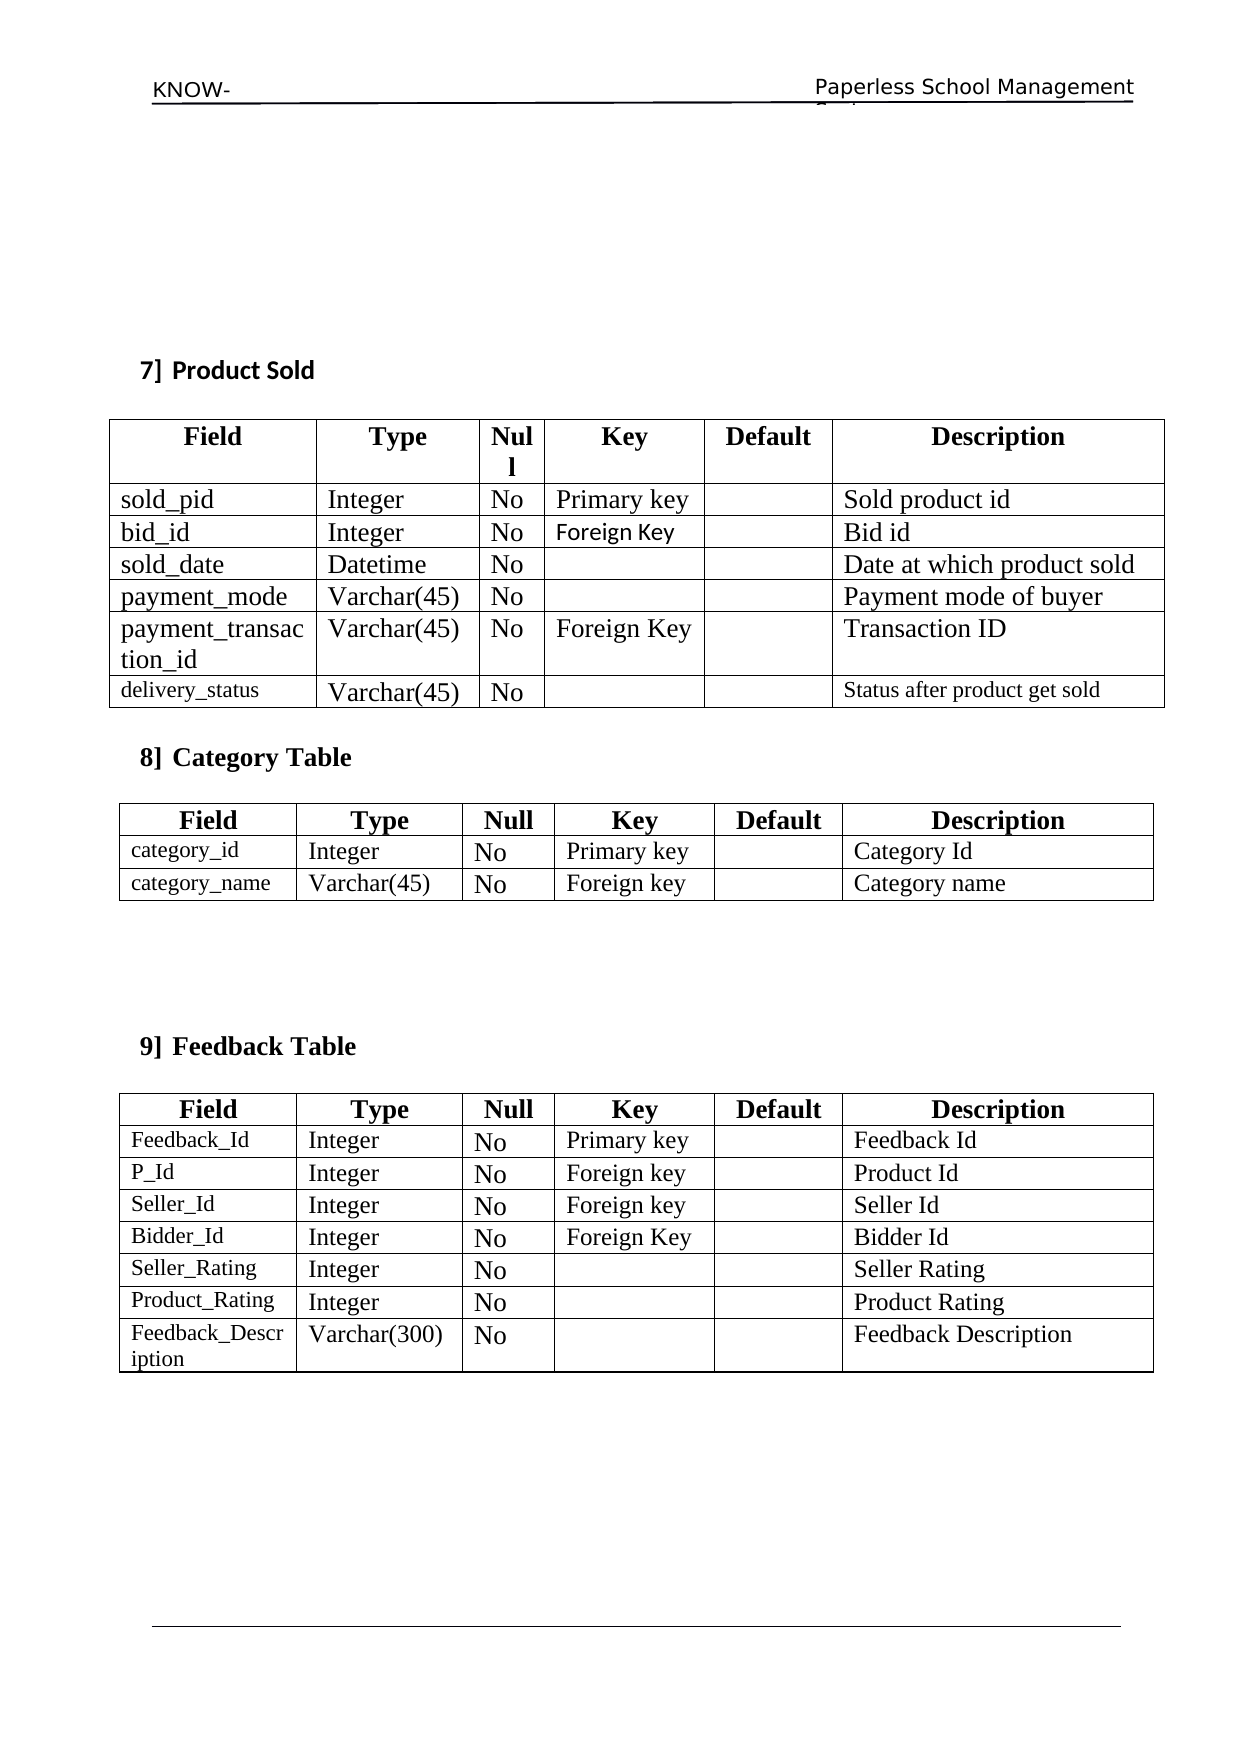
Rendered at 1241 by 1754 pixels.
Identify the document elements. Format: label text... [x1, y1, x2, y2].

table_cell Varchar(300) [297, 1319, 462, 1371]
list Category Table [139, 741, 1134, 772]
table_cell sold_pid [110, 484, 316, 515]
table_cell [715, 1254, 842, 1286]
table_cell Integer [297, 1254, 462, 1286]
table_cell No [463, 1190, 554, 1221]
table_header Field [110, 420, 316, 482]
table_cell Integer [297, 1222, 462, 1253]
table_cell Varchar(45) [317, 612, 479, 674]
table_cell Foreign key [555, 1158, 714, 1189]
table_cell Feedback Description [843, 1319, 1153, 1371]
table_header Key [555, 804, 714, 835]
table_cell No [463, 1126, 554, 1157]
table_cell [705, 612, 832, 674]
table_header Null [480, 420, 544, 482]
table_header Null [463, 804, 554, 835]
table_cell Bidder Id [843, 1222, 1153, 1253]
table_cell No [463, 1319, 554, 1371]
table_header Default [705, 420, 832, 482]
table_cell Primary key [555, 1126, 714, 1157]
table_header Description [843, 804, 1153, 835]
table_header Key [555, 1094, 714, 1124]
table_cell delivery_status [110, 676, 316, 707]
table_cell Sold product id [833, 484, 1164, 515]
table_cell Integer [317, 516, 479, 547]
table_cell [715, 1190, 842, 1221]
table_cell Product Id [843, 1158, 1153, 1189]
table_cell Date at which product sold [833, 548, 1164, 579]
table_cell No [480, 676, 544, 707]
table_header Key [545, 420, 704, 482]
table_cell Product Rating [843, 1287, 1153, 1318]
table_cell [705, 548, 832, 579]
table_cell [715, 1126, 842, 1157]
table_cell Foreign Key [545, 612, 704, 674]
table_cell Transaction ID [833, 612, 1164, 674]
table_header Null [463, 1094, 554, 1124]
table_cell Seller Id [843, 1190, 1153, 1221]
table_cell [715, 1287, 842, 1318]
table_cell category_id [120, 836, 296, 867]
table_cell Category Id [843, 836, 1153, 867]
table_cell Seller Rating [843, 1254, 1153, 1286]
table_cell Product_Rating [120, 1287, 296, 1318]
table_cell payment_transaction_id [110, 612, 316, 674]
table_cell bid_id [110, 516, 316, 547]
table_header Type [297, 1094, 462, 1124]
table_header Field [120, 1094, 296, 1124]
table_cell [705, 676, 832, 707]
table_cell Foreign Key [545, 516, 704, 547]
table_header Default [715, 804, 842, 835]
table_cell Integer [297, 836, 462, 867]
table_cell Status after product get sold [833, 676, 1164, 707]
table_header Type [297, 804, 462, 835]
table_cell Integer [297, 1190, 462, 1221]
table_cell Payment mode of buyer [833, 580, 1164, 611]
table_cell [715, 1158, 842, 1189]
table_cell Integer [297, 1287, 462, 1318]
table_cell No [480, 580, 544, 611]
table_cell [715, 1222, 842, 1253]
table_cell Datetime [317, 548, 479, 579]
table_cell Primary key [555, 836, 714, 867]
table_cell Integer [297, 1158, 462, 1189]
table_cell Varchar(45) [297, 869, 462, 900]
table_cell No [463, 869, 554, 900]
table_cell Foreign key [555, 1190, 714, 1221]
table_cell [545, 676, 704, 707]
table_cell Varchar(45) [317, 676, 479, 707]
table_cell No [463, 1287, 554, 1318]
table_header Description [833, 420, 1164, 482]
table_cell Primary key [545, 484, 704, 515]
table_cell [705, 580, 832, 611]
table_cell [555, 1254, 714, 1286]
table_cell [545, 548, 704, 579]
table_cell [715, 869, 842, 900]
table_cell [705, 516, 832, 547]
table_cell No [463, 1254, 554, 1286]
table_cell [555, 1287, 714, 1318]
table_cell Foreign Key [555, 1222, 714, 1253]
table_cell No [480, 612, 544, 674]
table_header Type [317, 420, 479, 482]
table_cell sold_date [110, 548, 316, 579]
table_cell No [480, 516, 544, 547]
table_cell Integer [297, 1126, 462, 1157]
table_cell Feedback_Description [120, 1319, 296, 1371]
table_cell No [480, 484, 544, 515]
table_cell payment_mode [110, 580, 316, 611]
table_cell Category name [843, 869, 1153, 900]
table_cell Varchar(45) [317, 580, 479, 611]
table_cell No [463, 836, 554, 867]
table_cell Bid id [833, 516, 1164, 547]
table_cell [715, 836, 842, 867]
table_cell No [463, 1222, 554, 1253]
table_cell Bidder_Id [120, 1222, 296, 1253]
table_cell Feedback Id [843, 1126, 1153, 1157]
table_cell Seller_Id [120, 1190, 296, 1221]
table_cell [545, 580, 704, 611]
table_header Field [120, 804, 296, 835]
table_cell Seller_Rating [120, 1254, 296, 1286]
table_cell [705, 484, 832, 515]
table_header Description [843, 1094, 1153, 1124]
table_cell [715, 1319, 842, 1371]
table_cell P_Id [120, 1158, 296, 1189]
list Product Sold [139, 353, 1134, 386]
table_header Default [715, 1094, 842, 1124]
table_cell [555, 1319, 714, 1371]
table_cell category_name [120, 869, 296, 900]
table_cell No [480, 548, 544, 579]
table_cell No [463, 1158, 554, 1189]
list Feedback Table [139, 1030, 1134, 1061]
table_cell Feedback_Id [120, 1126, 296, 1157]
table_cell Integer [317, 484, 479, 515]
table_cell Foreign key [555, 869, 714, 900]
